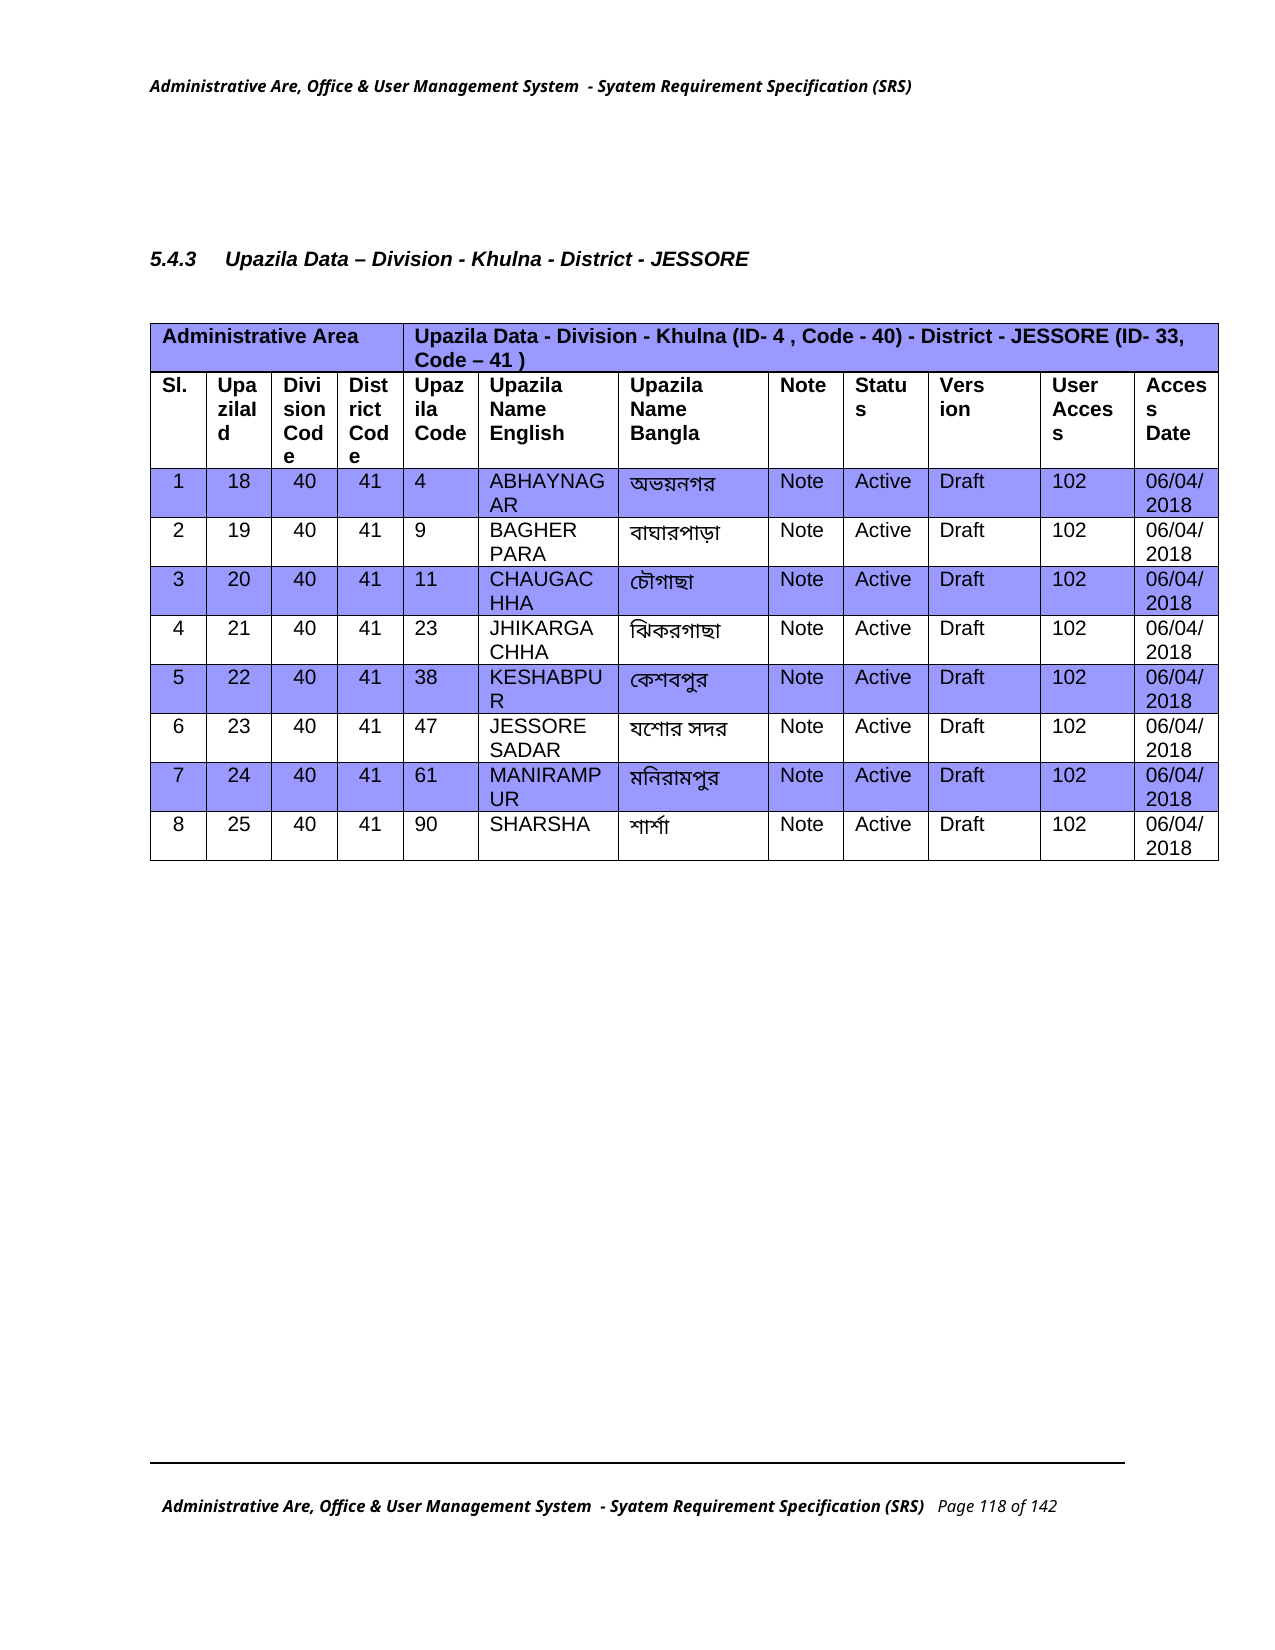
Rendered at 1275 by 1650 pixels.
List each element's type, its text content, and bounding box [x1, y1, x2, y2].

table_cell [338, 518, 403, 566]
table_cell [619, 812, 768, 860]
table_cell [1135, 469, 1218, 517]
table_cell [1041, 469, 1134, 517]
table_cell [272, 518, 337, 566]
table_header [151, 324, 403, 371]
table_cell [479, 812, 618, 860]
subtitle Upazila Data – Division - Khulna - District - JESSORE [150, 247, 1125, 271]
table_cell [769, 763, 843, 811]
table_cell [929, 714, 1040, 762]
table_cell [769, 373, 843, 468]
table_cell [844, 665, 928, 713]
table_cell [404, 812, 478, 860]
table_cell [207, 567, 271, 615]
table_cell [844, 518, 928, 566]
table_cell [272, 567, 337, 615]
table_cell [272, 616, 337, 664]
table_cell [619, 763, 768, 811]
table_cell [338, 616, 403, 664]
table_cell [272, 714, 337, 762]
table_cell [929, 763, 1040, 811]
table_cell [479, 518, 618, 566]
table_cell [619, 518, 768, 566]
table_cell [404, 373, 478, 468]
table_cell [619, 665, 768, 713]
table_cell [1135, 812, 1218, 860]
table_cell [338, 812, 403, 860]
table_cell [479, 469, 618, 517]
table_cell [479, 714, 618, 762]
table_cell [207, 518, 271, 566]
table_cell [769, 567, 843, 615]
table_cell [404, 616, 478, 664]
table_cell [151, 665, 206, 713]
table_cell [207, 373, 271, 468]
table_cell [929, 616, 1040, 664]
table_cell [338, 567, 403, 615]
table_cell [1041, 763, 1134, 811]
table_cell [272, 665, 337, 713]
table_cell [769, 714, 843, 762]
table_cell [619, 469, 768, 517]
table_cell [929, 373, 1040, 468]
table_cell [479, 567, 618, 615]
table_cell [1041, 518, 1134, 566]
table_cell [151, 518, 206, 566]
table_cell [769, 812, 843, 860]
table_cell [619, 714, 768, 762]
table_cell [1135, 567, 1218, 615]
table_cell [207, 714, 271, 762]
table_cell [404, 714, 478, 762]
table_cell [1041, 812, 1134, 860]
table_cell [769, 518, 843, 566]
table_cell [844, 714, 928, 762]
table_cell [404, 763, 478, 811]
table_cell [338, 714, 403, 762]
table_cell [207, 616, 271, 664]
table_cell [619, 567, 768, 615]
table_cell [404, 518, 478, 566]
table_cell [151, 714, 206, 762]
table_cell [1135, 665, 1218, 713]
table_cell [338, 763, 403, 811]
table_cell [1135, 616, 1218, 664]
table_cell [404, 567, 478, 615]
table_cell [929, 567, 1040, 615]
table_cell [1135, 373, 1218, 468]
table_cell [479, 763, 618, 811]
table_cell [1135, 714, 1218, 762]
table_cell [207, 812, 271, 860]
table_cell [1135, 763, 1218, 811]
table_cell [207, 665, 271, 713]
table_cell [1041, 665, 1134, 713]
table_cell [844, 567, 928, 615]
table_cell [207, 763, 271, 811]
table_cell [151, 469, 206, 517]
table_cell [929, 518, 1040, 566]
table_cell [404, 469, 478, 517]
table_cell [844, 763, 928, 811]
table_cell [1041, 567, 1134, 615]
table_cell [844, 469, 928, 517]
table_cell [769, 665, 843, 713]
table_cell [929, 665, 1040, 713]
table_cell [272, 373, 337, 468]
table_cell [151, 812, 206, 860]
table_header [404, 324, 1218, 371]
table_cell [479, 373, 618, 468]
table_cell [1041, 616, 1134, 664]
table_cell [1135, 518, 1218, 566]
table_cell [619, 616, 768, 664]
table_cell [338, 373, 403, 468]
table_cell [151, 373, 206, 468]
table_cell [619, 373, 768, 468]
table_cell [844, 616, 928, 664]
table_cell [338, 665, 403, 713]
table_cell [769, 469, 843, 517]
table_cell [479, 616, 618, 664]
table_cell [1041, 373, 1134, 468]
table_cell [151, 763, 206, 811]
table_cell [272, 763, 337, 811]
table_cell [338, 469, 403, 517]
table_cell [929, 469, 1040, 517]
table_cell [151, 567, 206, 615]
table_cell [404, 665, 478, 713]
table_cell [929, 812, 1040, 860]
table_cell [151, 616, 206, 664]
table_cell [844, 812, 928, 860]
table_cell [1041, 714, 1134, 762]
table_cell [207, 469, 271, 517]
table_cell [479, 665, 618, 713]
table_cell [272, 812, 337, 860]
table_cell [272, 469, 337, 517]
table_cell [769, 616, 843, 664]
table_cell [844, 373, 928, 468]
